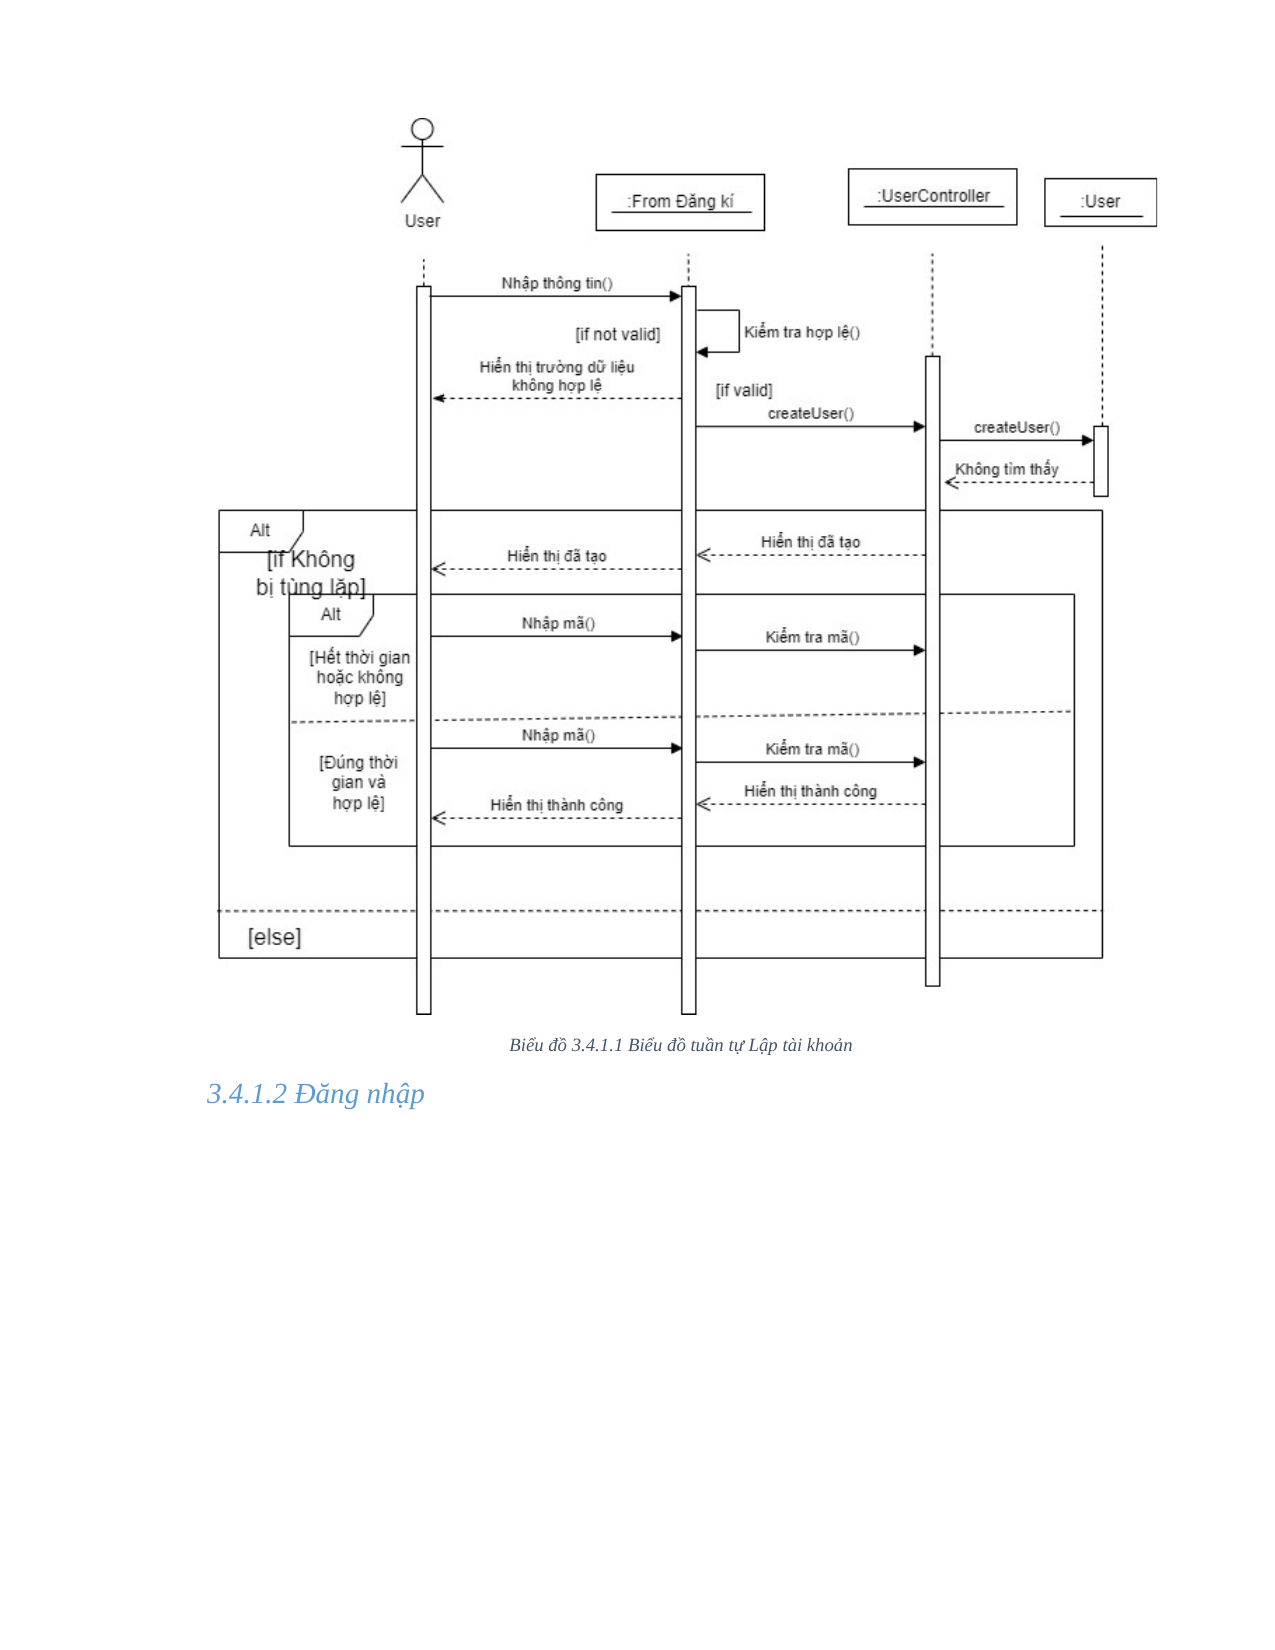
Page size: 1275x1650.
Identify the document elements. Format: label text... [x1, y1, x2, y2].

picture [206, 118, 1158, 1015]
text Biểu đồ 3.4.1.1 Biểu đồ tuần tự Lập tài khoản [207, 1034, 1157, 1056]
text 3.4.1.2 Đăng nhập [207, 1076, 1157, 1110]
